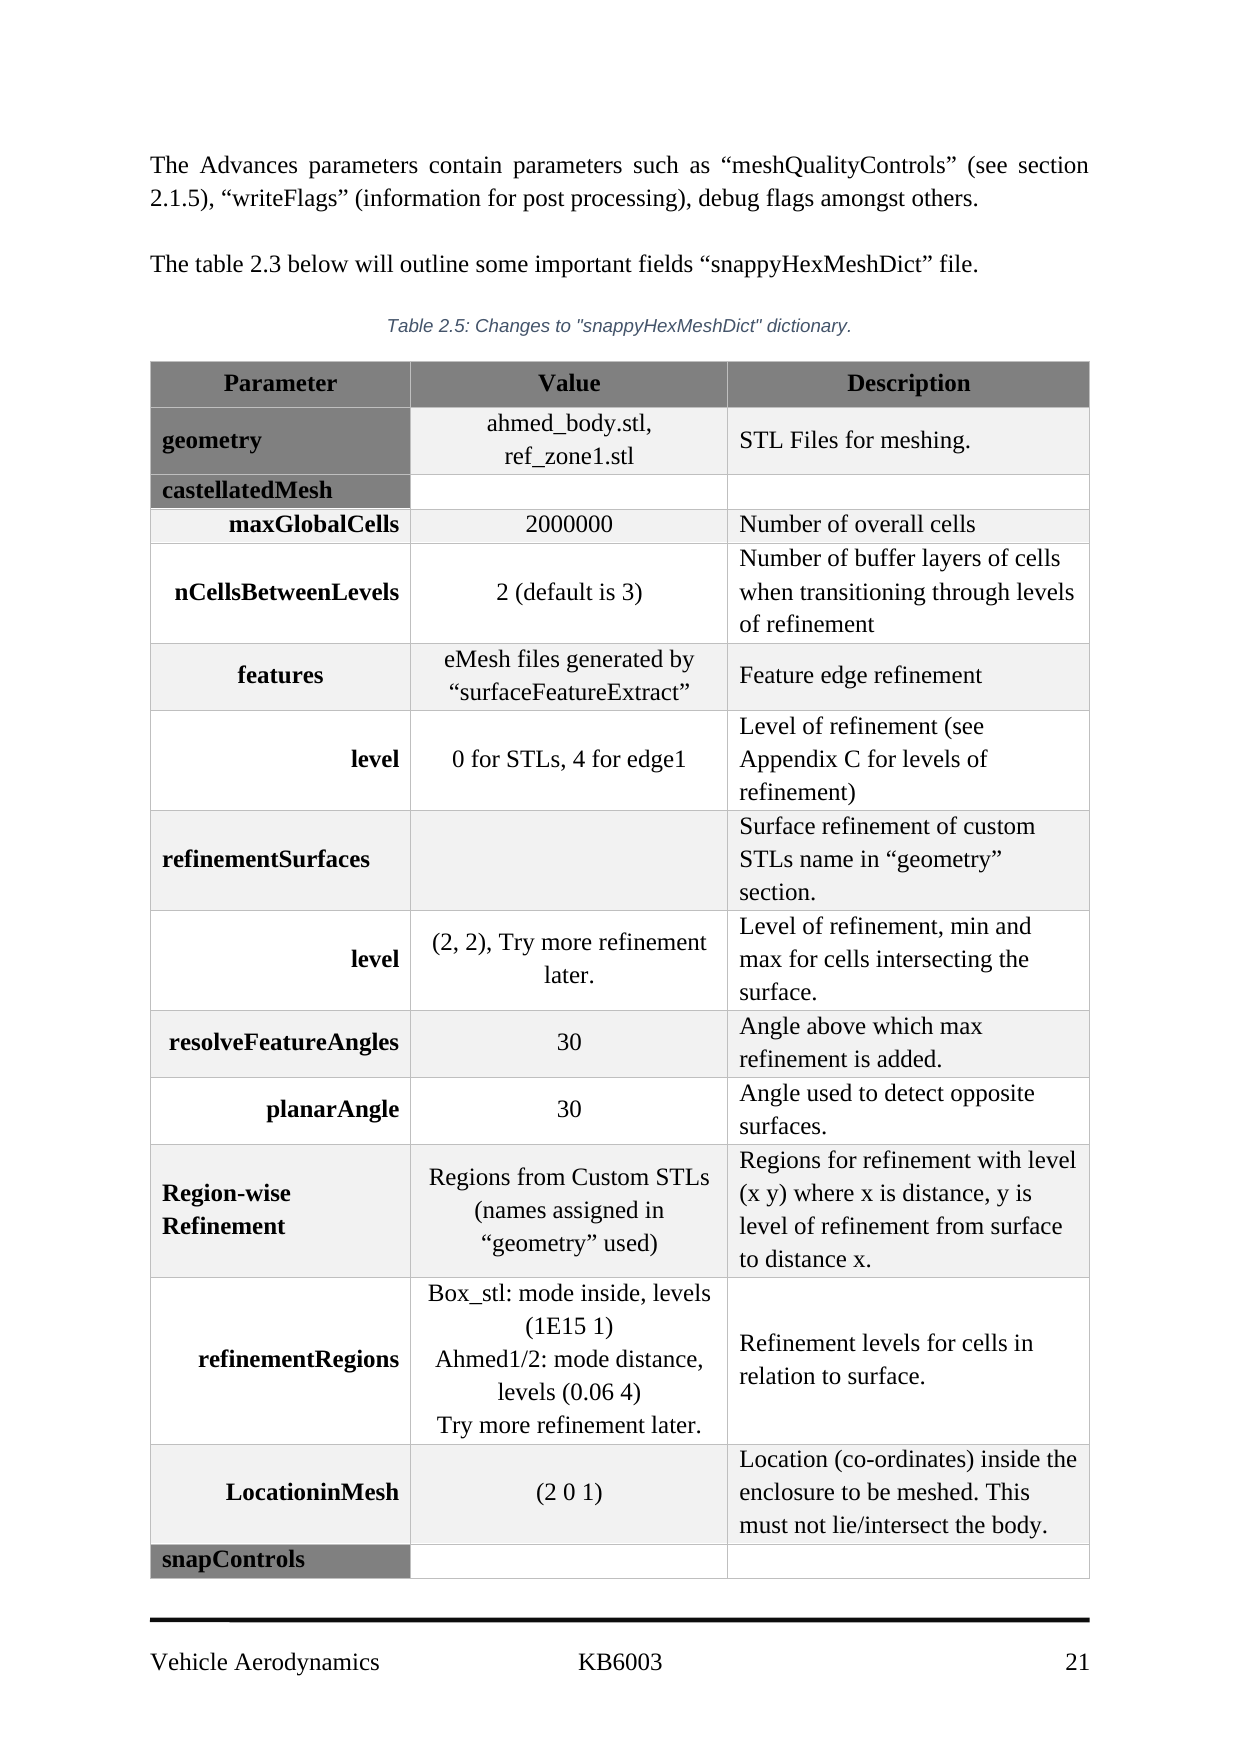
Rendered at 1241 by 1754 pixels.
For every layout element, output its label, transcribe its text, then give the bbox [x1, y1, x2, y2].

table_cell castellatedMesh [151, 475, 410, 508]
table_header Description [728, 362, 1089, 407]
table_cell maxGlobalCells [151, 510, 410, 542]
table_cell 2000000 [411, 510, 727, 542]
table_cell Regions from Custom STLs (names assigned in “geometry” used) [411, 1145, 727, 1277]
table_cell Feature edge refinement [728, 644, 1089, 710]
table_cell 2 (default is 3) [411, 544, 727, 643]
table_cell Level of refinement (see Appendix C for levels of refinement) [728, 711, 1089, 810]
table_cell Regions for refinement with level (x y) where x is distance, y is level of refinement from surface to distance x. [728, 1145, 1089, 1277]
table_cell geometry [151, 408, 410, 474]
table_cell resolveFeatureAngles [151, 1011, 410, 1077]
table_cell nCellsBetweenLevels [151, 544, 410, 643]
table_cell LocationinMesh [151, 1445, 410, 1543]
table_cell 30 [411, 1078, 727, 1144]
table_cell features [151, 644, 410, 710]
table_cell 0 for STLs, 4 for edge1 [411, 711, 727, 810]
table_cell Level of refinement, min and max for cells intersecting the surface. [728, 911, 1089, 1010]
table_cell [411, 1545, 727, 1578]
table_header Value [411, 362, 727, 407]
table_cell Angle used to detect opposite surfaces. [728, 1078, 1089, 1144]
table_cell Number of overall cells [728, 510, 1089, 542]
table_cell (2 0 1) [411, 1445, 727, 1543]
table_cell Refinement levels for cells in relation to surface. [728, 1278, 1089, 1443]
table_cell planarAngle [151, 1078, 410, 1144]
table_cell refinementSurfaces [151, 811, 410, 910]
text The table 2.3 below will outline some important fields “snappyHexMeshDict” file. [150, 249, 1090, 278]
table_cell (2, 2), Try more refinement later. [411, 911, 727, 1010]
table_cell 30 [411, 1011, 727, 1077]
table_cell Surface refinement of custom STLs name in “geometry” section. [728, 811, 1089, 910]
table_cell [728, 1545, 1089, 1578]
table_cell Angle above which max refinement is added. [728, 1011, 1089, 1077]
table_cell Location (co-ordinates) inside the enclosure to be meshed. This must not lie/intersect the body. [728, 1445, 1089, 1543]
table_cell Region-wise Refinement [151, 1145, 410, 1277]
table_cell eMesh files generated by “surfaceFeatureExtract” [411, 644, 727, 710]
table_header Parameter [151, 362, 410, 407]
table_cell [728, 475, 1089, 508]
table_cell refinementRegions [151, 1278, 410, 1443]
table_cell [411, 475, 727, 508]
table_cell snapControls [151, 1545, 410, 1578]
table_cell Box_stl: mode inside, levels (1E15 1) Ahmed1/2: mode distance, levels (0.06 4) Try more refinement later. [411, 1278, 727, 1443]
text The Advances parameters contain parameters such as “meshQualityControls” (see section 2.1.5), “writeFlags” (information for post processing), debug flags amongst others. [150, 150, 1090, 212]
table_cell Number of buffer layers of cells when transitioning through levels of refinement [728, 544, 1089, 643]
table_cell level [151, 911, 410, 1010]
table_cell [411, 811, 727, 910]
table_cell level [151, 711, 410, 810]
table_cell ahmed_body.stl, ref_zone1.stl [411, 408, 727, 474]
table_cell STL Files for meshing. [728, 408, 1089, 474]
